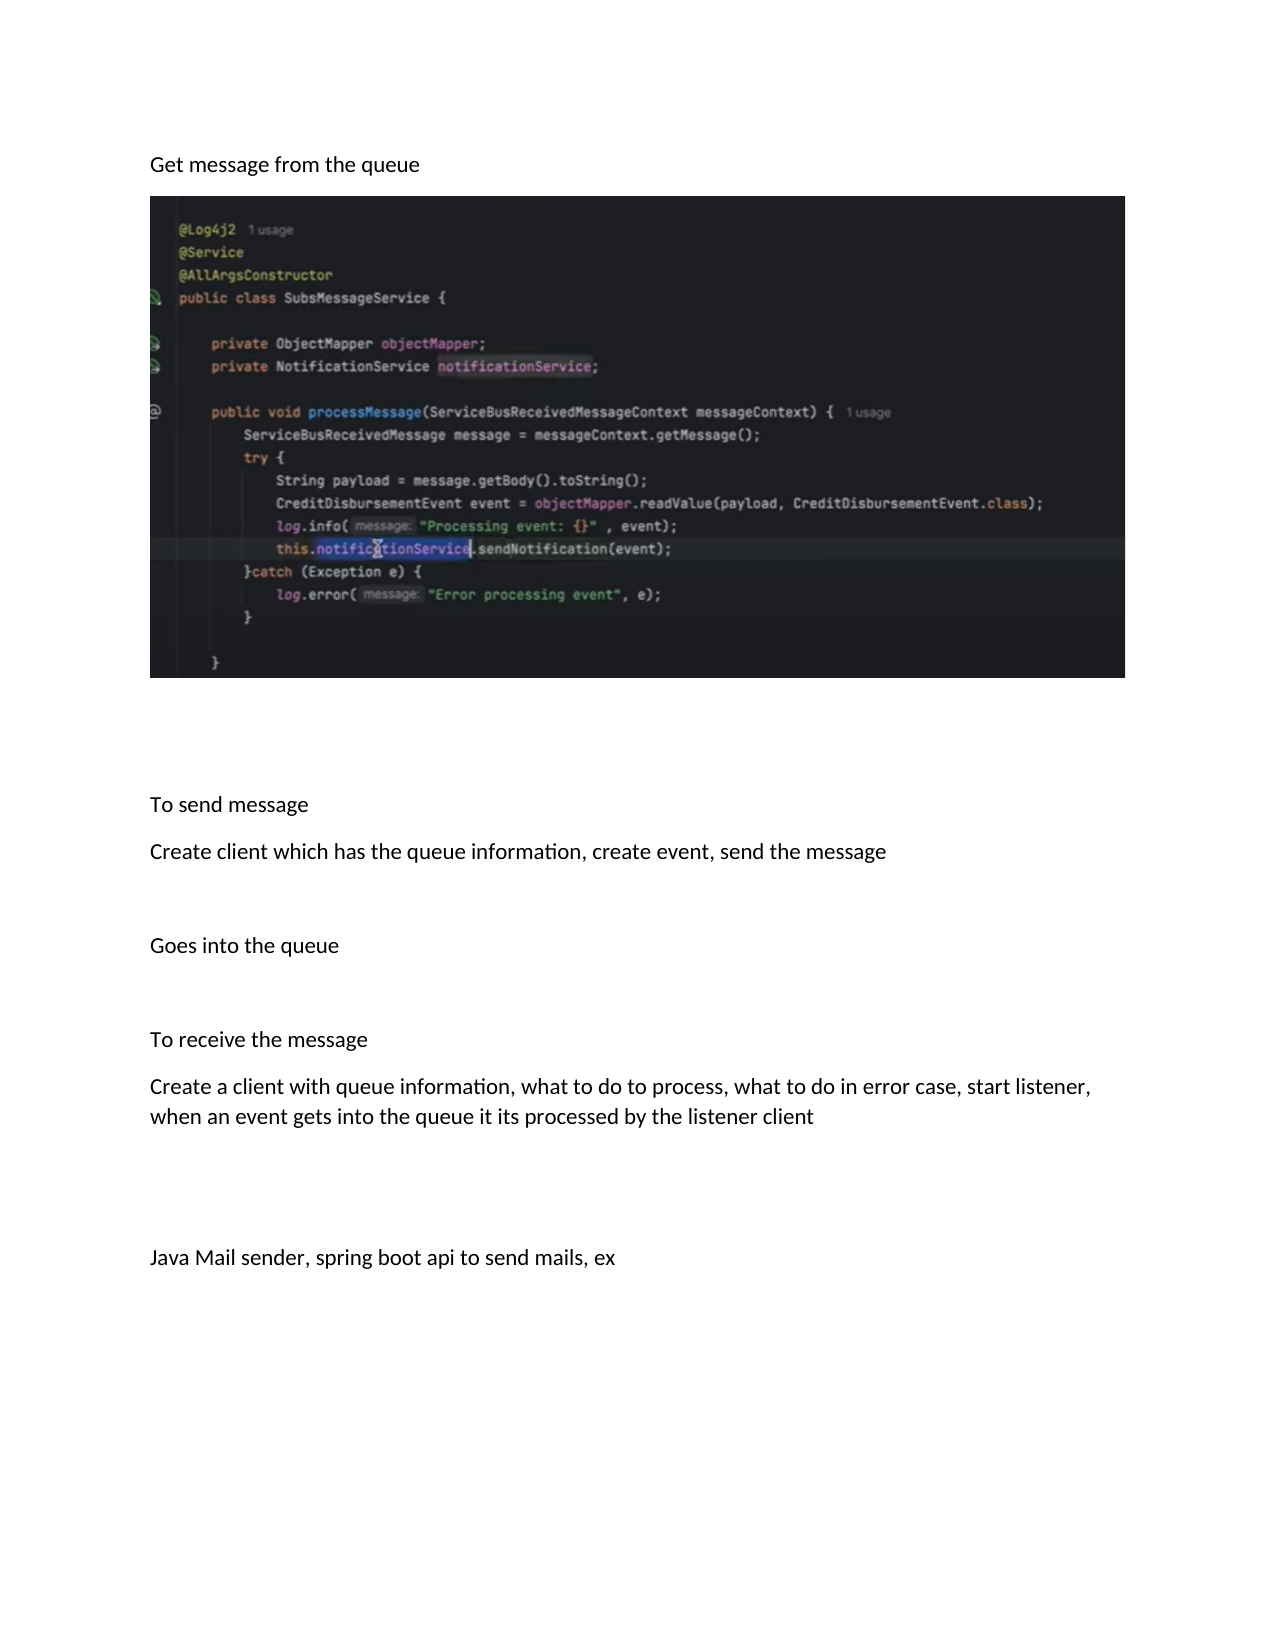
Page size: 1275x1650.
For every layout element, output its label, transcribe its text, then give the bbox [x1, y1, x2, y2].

picture [150, 196, 1125, 678]
text Goes into the queue [150, 931, 1125, 959]
text Create a client with queue information, what to do to process, what to do in error case, start listener, when an event gets into the queue it its processed by the listener client [150, 1072, 1125, 1130]
text To send message [150, 791, 1125, 818]
text Java Mail sender, spring boot api to send mails, ex [150, 1243, 1125, 1271]
text Get message from the queue [150, 150, 1125, 178]
text Create client which has the queue information, create event, send the message [150, 837, 1125, 865]
text To receive the message [150, 1025, 1125, 1053]
